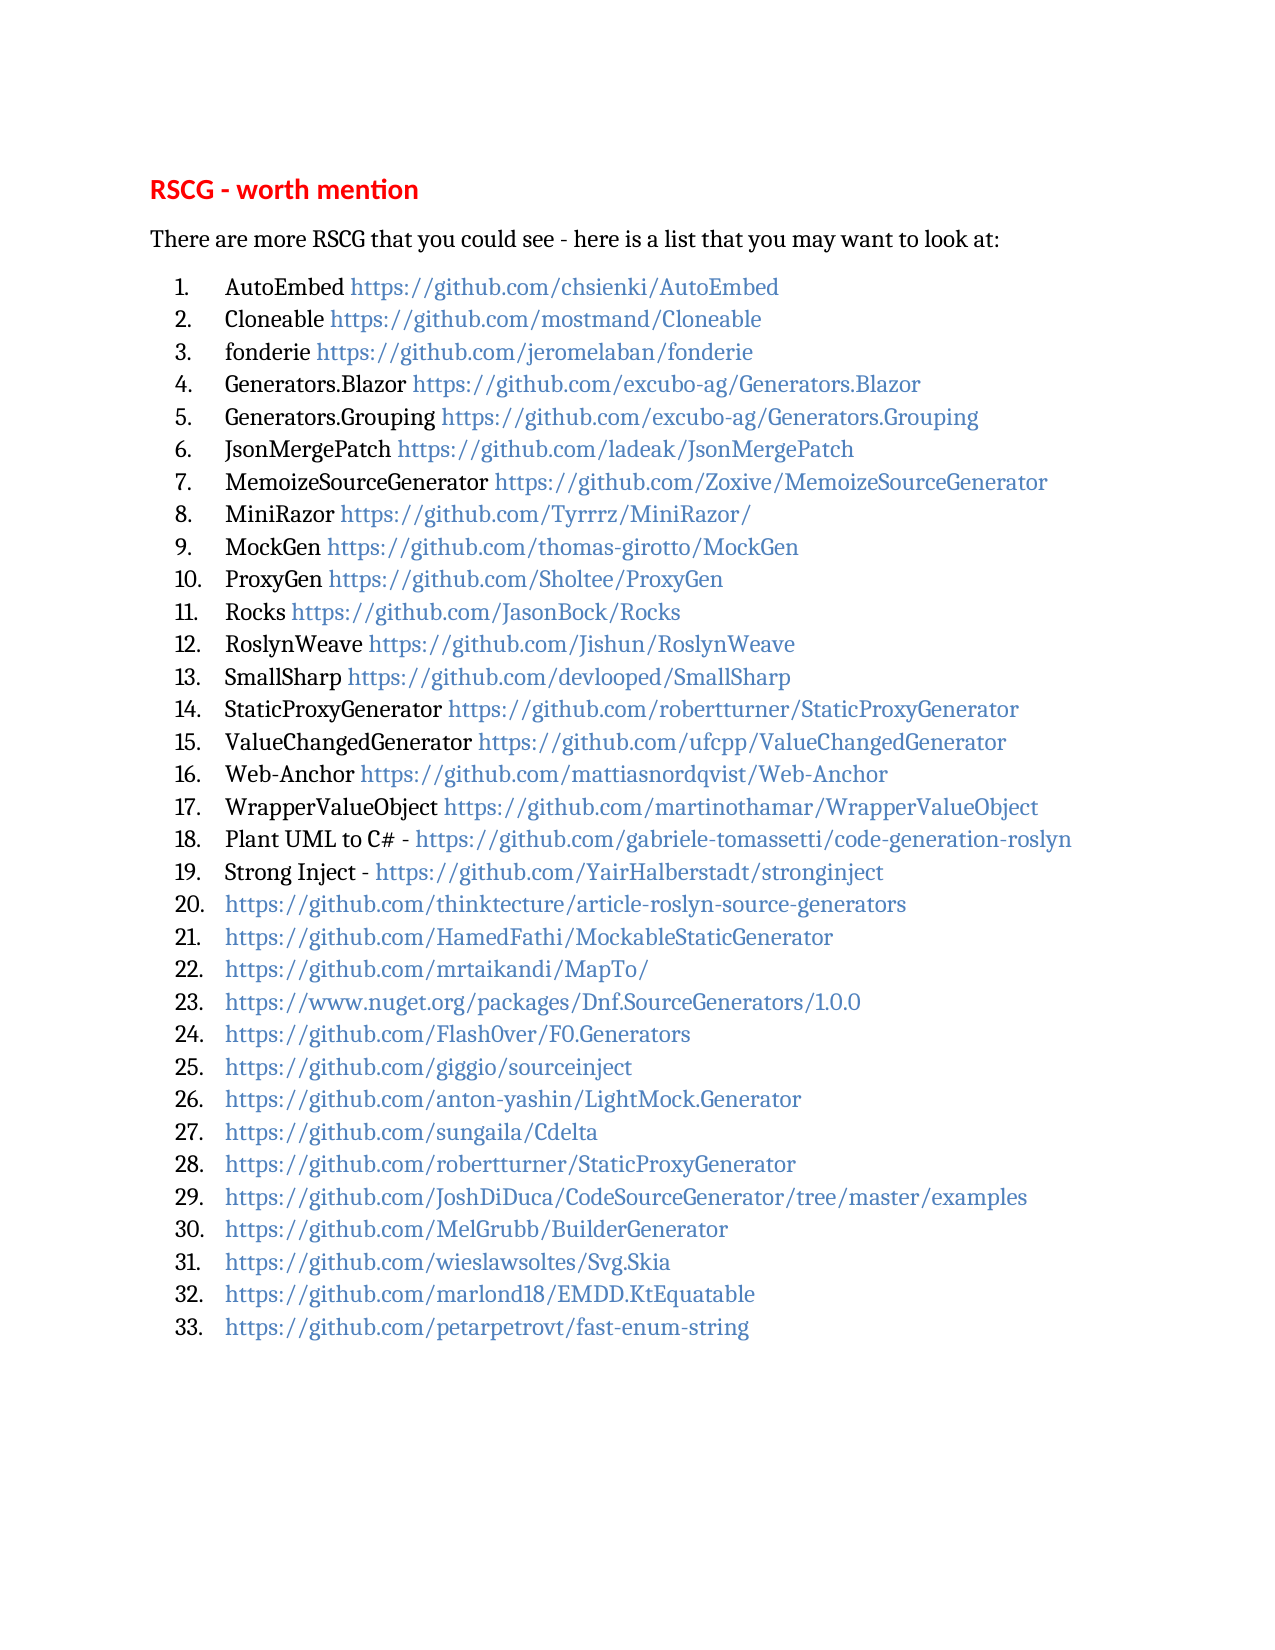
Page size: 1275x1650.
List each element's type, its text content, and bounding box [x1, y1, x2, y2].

subtitle RSCG - worth mention [150, 171, 1125, 206]
list https://github.com/mrtaikandi/MapTo/ [175, 955, 1125, 984]
list MemoizeSourceGenerator https://github.com/Zoxive/MemoizeSourceGenerator [175, 468, 1125, 496]
list https://github.com/JoshDiDuca/CodeSourceGenerator/tree/master/examples [175, 1183, 1125, 1211]
list Generators.Grouping https://github.com/excubo-ag/Generators.Grouping [175, 403, 1125, 431]
list ValueChangedGenerator https://github.com/ufcpp/ValueChangedGenerator [175, 728, 1125, 756]
list AutoEmbed https://github.com/chsienki/AutoEmbed [175, 273, 1125, 301]
list Rocks https://github.com/JasonBock/Rocks [175, 598, 1125, 626]
list SmallSharp https://github.com/devlooped/SmallSharp [175, 663, 1125, 691]
list https://github.com/thinktecture/article-roslyn-source-generators [175, 890, 1125, 919]
list WrapperValueObject https://github.com/martinothamar/WrapperValueObject [175, 793, 1125, 821]
list Web-Anchor https://github.com/mattiasnordqvist/Web-Anchor [175, 760, 1125, 789]
list ProxyGen https://github.com/Sholtee/ProxyGen [175, 565, 1125, 594]
list Plant UML to C# - https://github.com/gabriele-tomassetti/code-generation-roslyn [175, 825, 1125, 854]
list https://github.com/wieslawsoltes/Svg.Skia [175, 1248, 1125, 1276]
list Strong Inject - https://github.com/YairHalberstadt/stronginject [175, 858, 1125, 886]
list https://github.com/marlond18/EMDD.KtEquatable [175, 1280, 1125, 1309]
list https://github.com/anton-yashin/LightMock.Generator [175, 1085, 1125, 1114]
list https://github.com/robertturner/StaticProxyGenerator [175, 1150, 1125, 1179]
list https://github.com/sungaila/Cdelta [175, 1118, 1125, 1146]
list https://github.com/petarpetrovt/fast-enum-string [175, 1313, 1125, 1341]
list Cloneable https://github.com/mostmand/Cloneable [175, 305, 1125, 334]
list fonderie https://github.com/jeromelaban/fonderie [175, 338, 1125, 366]
list StaticProxyGenerator https://github.com/robertturner/StaticProxyGenerator [175, 695, 1125, 724]
list Generators.Blazor https://github.com/excubo-ag/Generators.Blazor [175, 370, 1125, 399]
list MockGen https://github.com/thomas-girotto/MockGen [175, 533, 1125, 561]
list https://github.com/MelGrubb/BuilderGenerator [175, 1215, 1125, 1244]
list https://www.nuget.org/packages/Dnf.SourceGenerators/1.0.0 [175, 988, 1125, 1016]
text There are more RSCG that you could see - here is a list that you may want to look at: [150, 225, 1125, 254]
list https://github.com/Flash0ver/F0.Generators [175, 1020, 1125, 1049]
list https://github.com/giggio/sourceinject [175, 1053, 1125, 1081]
list MiniRazor https://github.com/Tyrrrz/MiniRazor/ [175, 500, 1125, 529]
list RoslynWeave https://github.com/Jishun/RoslynWeave [175, 630, 1125, 659]
list https://github.com/HamedFathi/MockableStaticGenerator [175, 923, 1125, 951]
list JsonMergePatch https://github.com/ladeak/JsonMergePatch [175, 435, 1125, 464]
